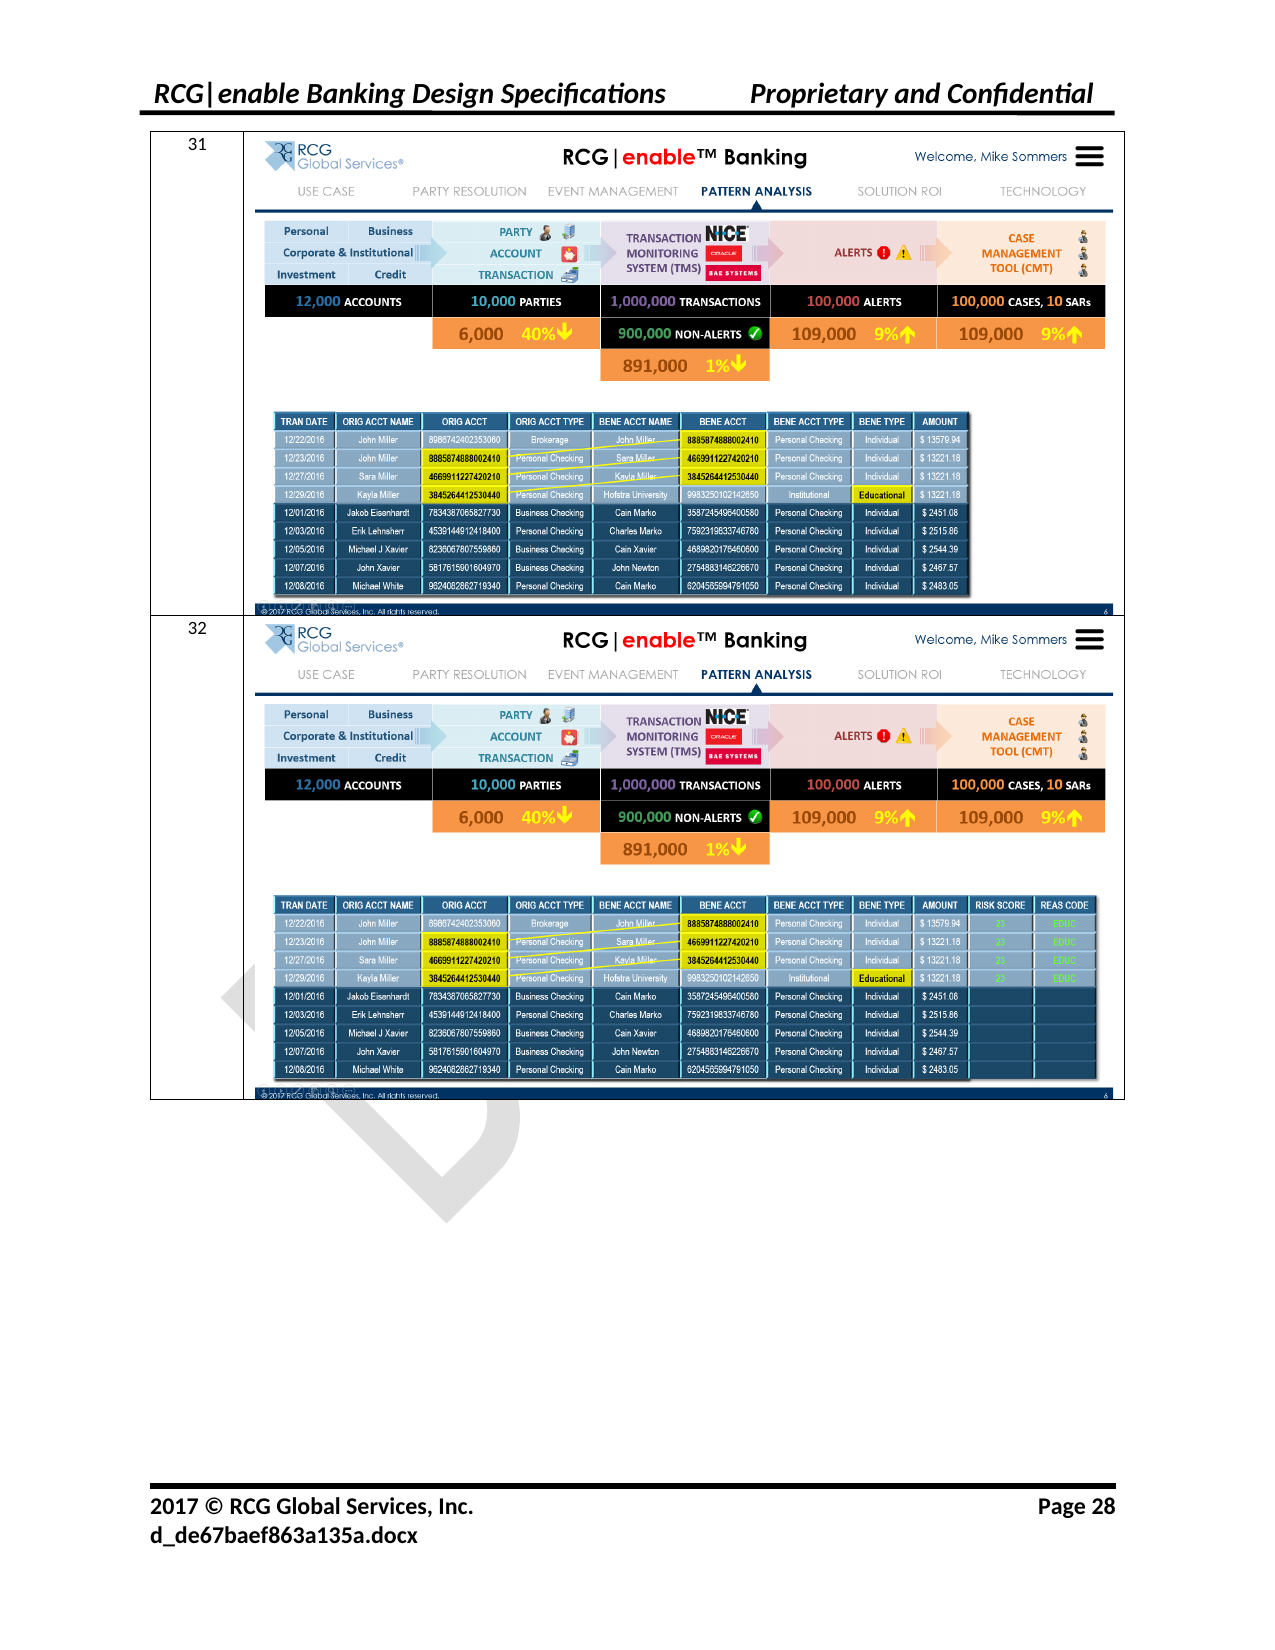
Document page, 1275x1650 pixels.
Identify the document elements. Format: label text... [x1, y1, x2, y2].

table_cell 31 [151, 132, 243, 615]
table_cell 32 [151, 616, 243, 1099]
table_cell [244, 616, 255, 1099]
table_cell [1114, 616, 1124, 1099]
table_cell [1114, 132, 1124, 615]
table_cell [244, 132, 255, 615]
picture [255, 616, 1114, 1099]
picture [255, 132, 1114, 615]
